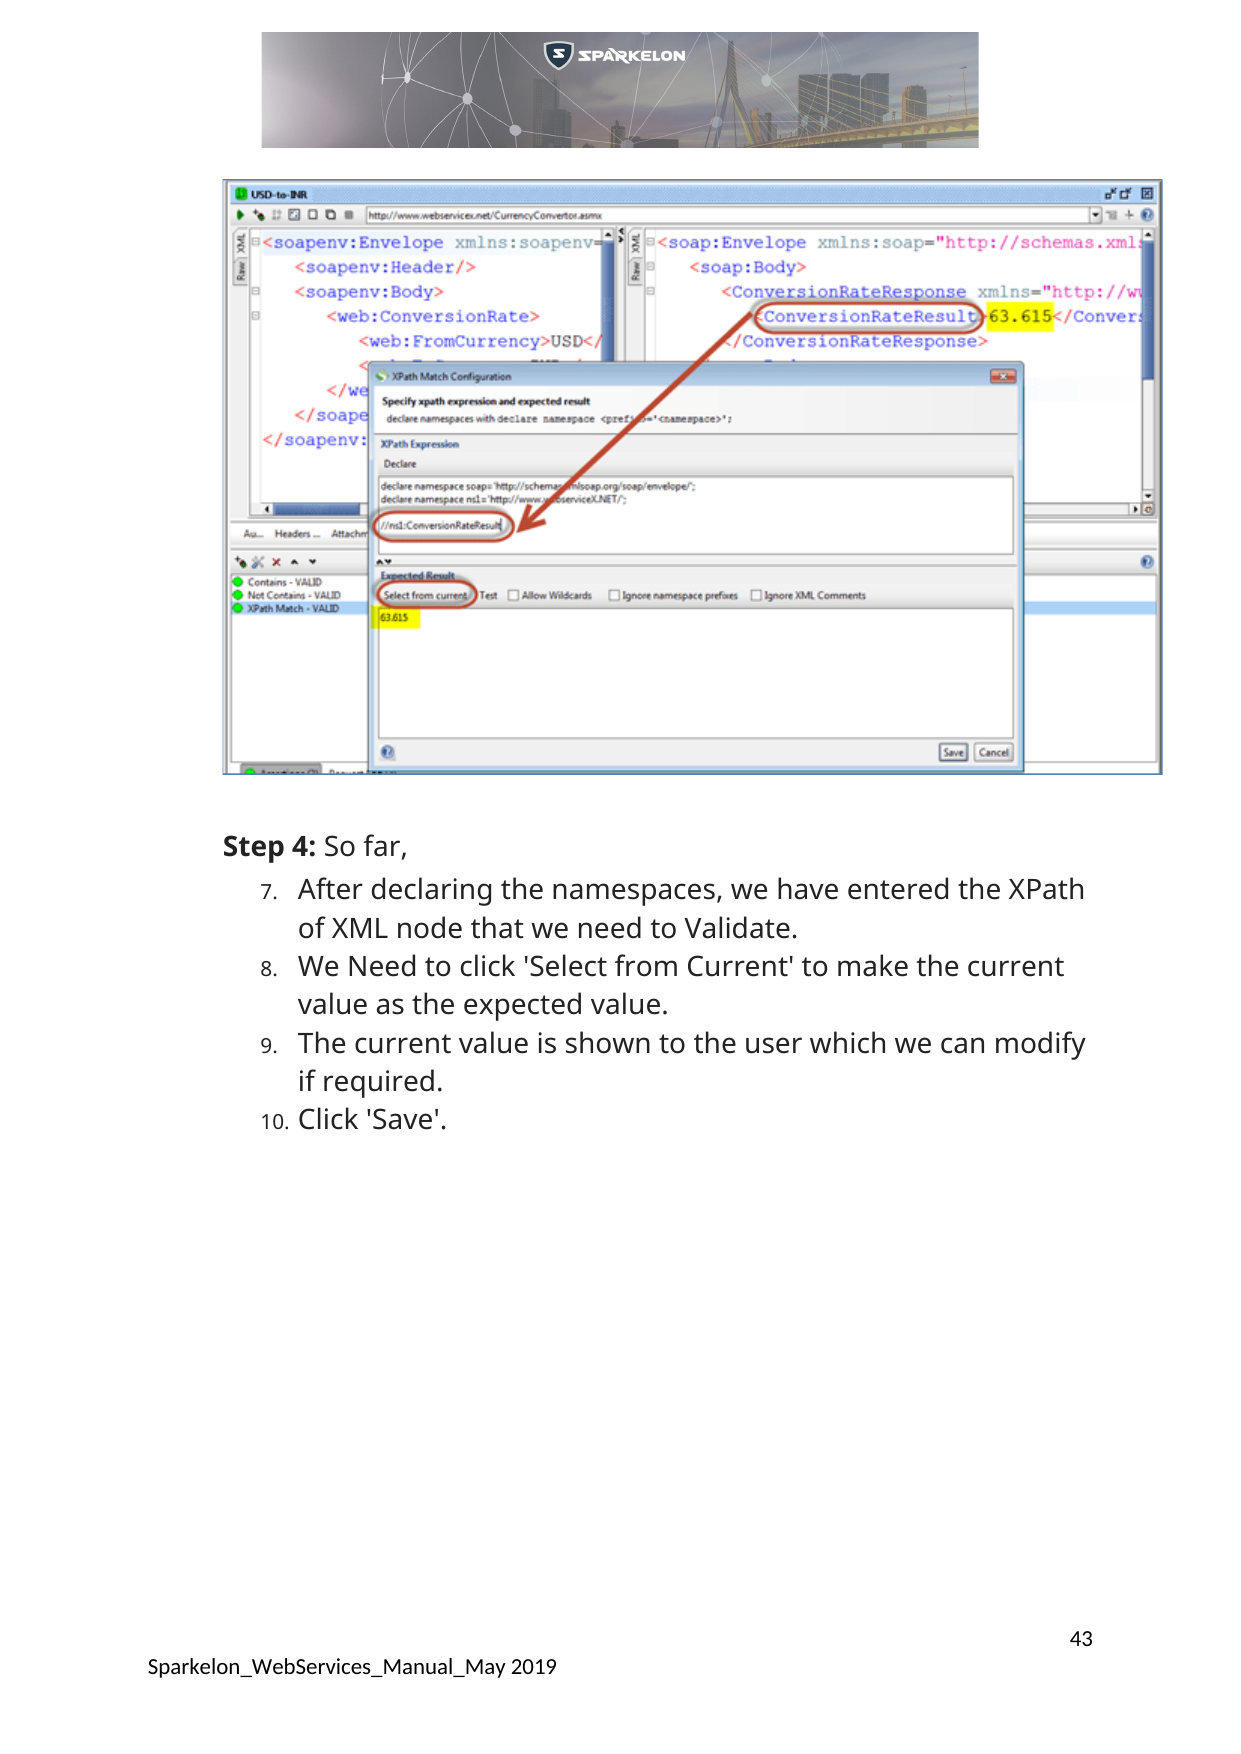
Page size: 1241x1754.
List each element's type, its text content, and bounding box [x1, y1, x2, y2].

list We Need to click 'Select from Current' to make the current value as the expected value. [260, 946, 1093, 1023]
picture [222, 179, 1163, 775]
list After declaring the namespaces, we have entered the XPath of XML node that we need to Validate. [260, 869, 1093, 946]
text Step 4: So far, [223, 826, 1093, 864]
picture [261, 32, 979, 148]
list Click 'Save'. [260, 1099, 1093, 1138]
list The current value is shown to the user which we can modify if required. [260, 1023, 1093, 1099]
